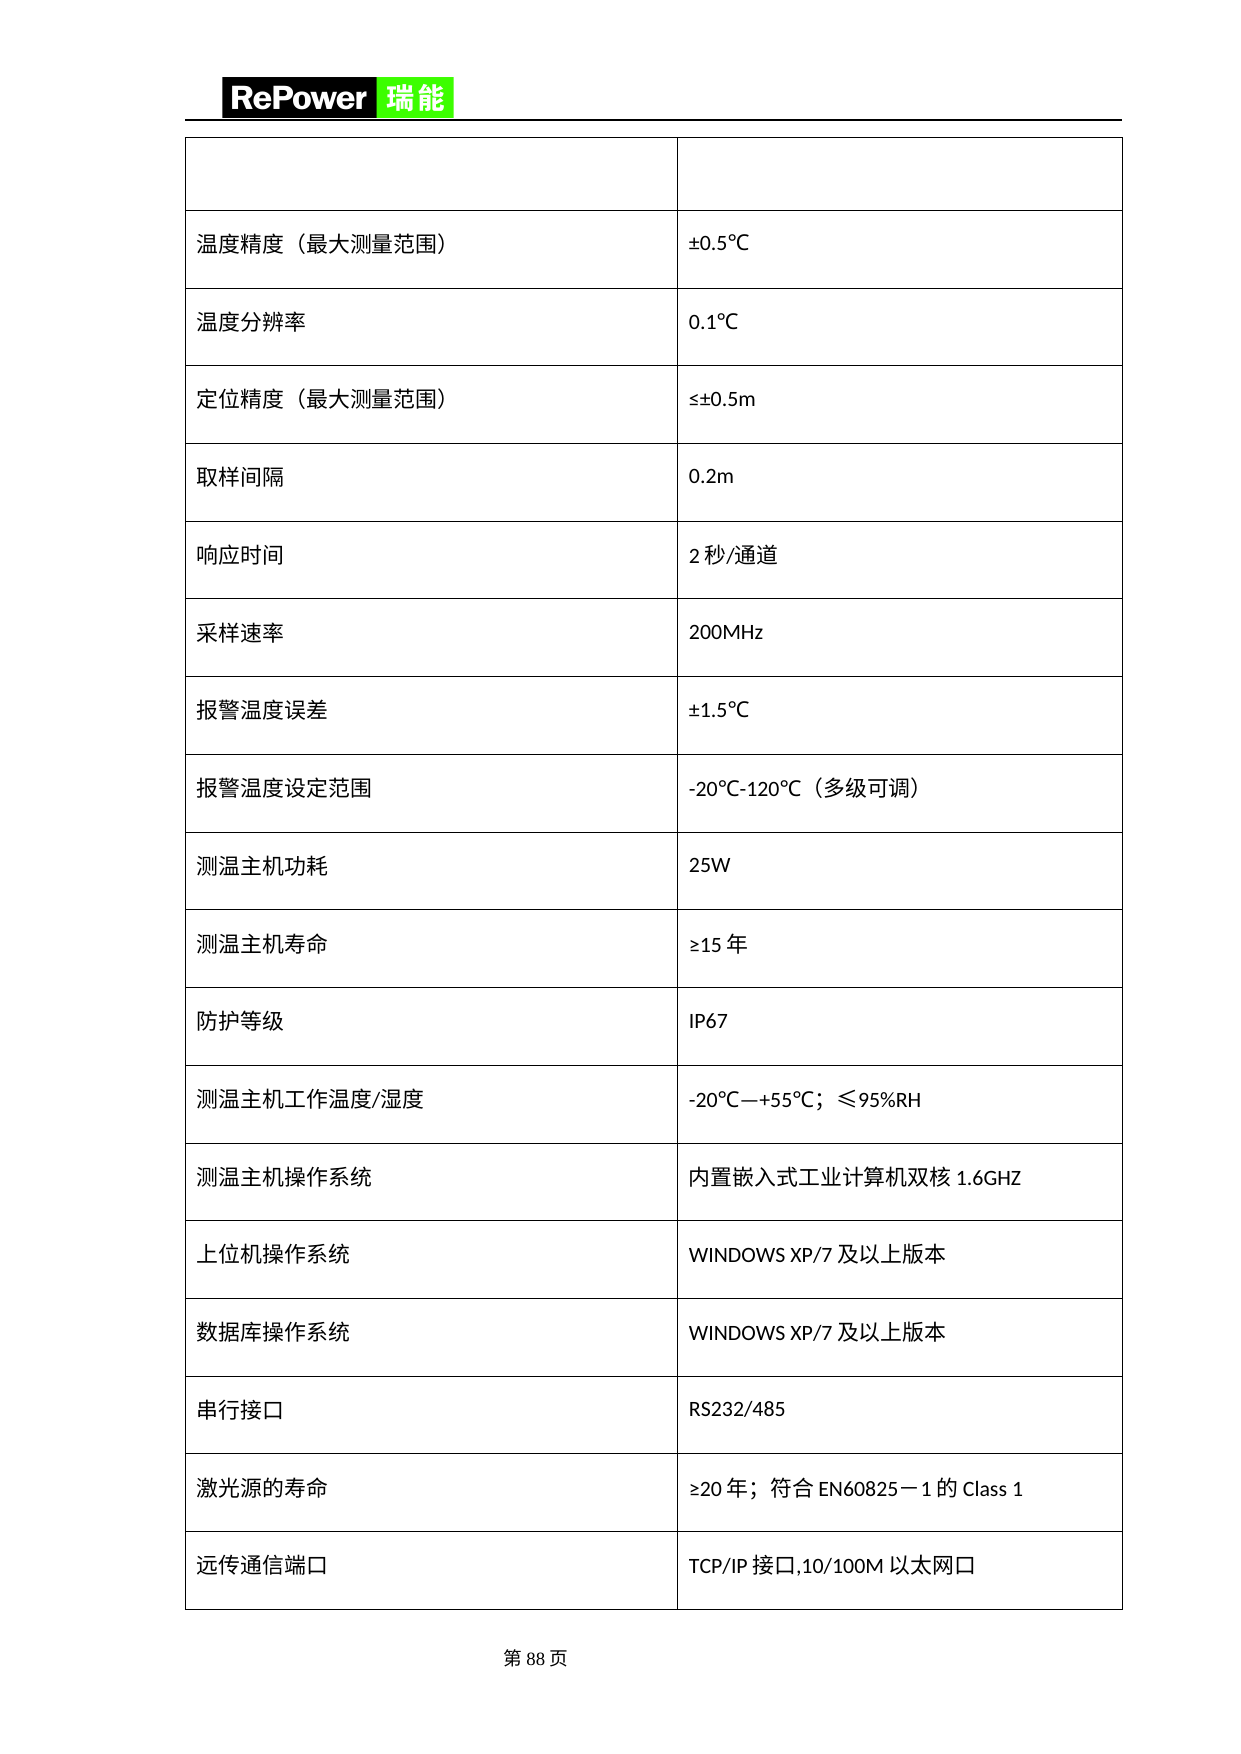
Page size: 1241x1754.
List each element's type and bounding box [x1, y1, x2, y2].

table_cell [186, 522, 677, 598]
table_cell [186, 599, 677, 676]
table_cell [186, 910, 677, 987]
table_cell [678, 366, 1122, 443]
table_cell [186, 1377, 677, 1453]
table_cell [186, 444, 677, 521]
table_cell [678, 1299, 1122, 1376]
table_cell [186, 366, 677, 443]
picture [222, 77, 454, 118]
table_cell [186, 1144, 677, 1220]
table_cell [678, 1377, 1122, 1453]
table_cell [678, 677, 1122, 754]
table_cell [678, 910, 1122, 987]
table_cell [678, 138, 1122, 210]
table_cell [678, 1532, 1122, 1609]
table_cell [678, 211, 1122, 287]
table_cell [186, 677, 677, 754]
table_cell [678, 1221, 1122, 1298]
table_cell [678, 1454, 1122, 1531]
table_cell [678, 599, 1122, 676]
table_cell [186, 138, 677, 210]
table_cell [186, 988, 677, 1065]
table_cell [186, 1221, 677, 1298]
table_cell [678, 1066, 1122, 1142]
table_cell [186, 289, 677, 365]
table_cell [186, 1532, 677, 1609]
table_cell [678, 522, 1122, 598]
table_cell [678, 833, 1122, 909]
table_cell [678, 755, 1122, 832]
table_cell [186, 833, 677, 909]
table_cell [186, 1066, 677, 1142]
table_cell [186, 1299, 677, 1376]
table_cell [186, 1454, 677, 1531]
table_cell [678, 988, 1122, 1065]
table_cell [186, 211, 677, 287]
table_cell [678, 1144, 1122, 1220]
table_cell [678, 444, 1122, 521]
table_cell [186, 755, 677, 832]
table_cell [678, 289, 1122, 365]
